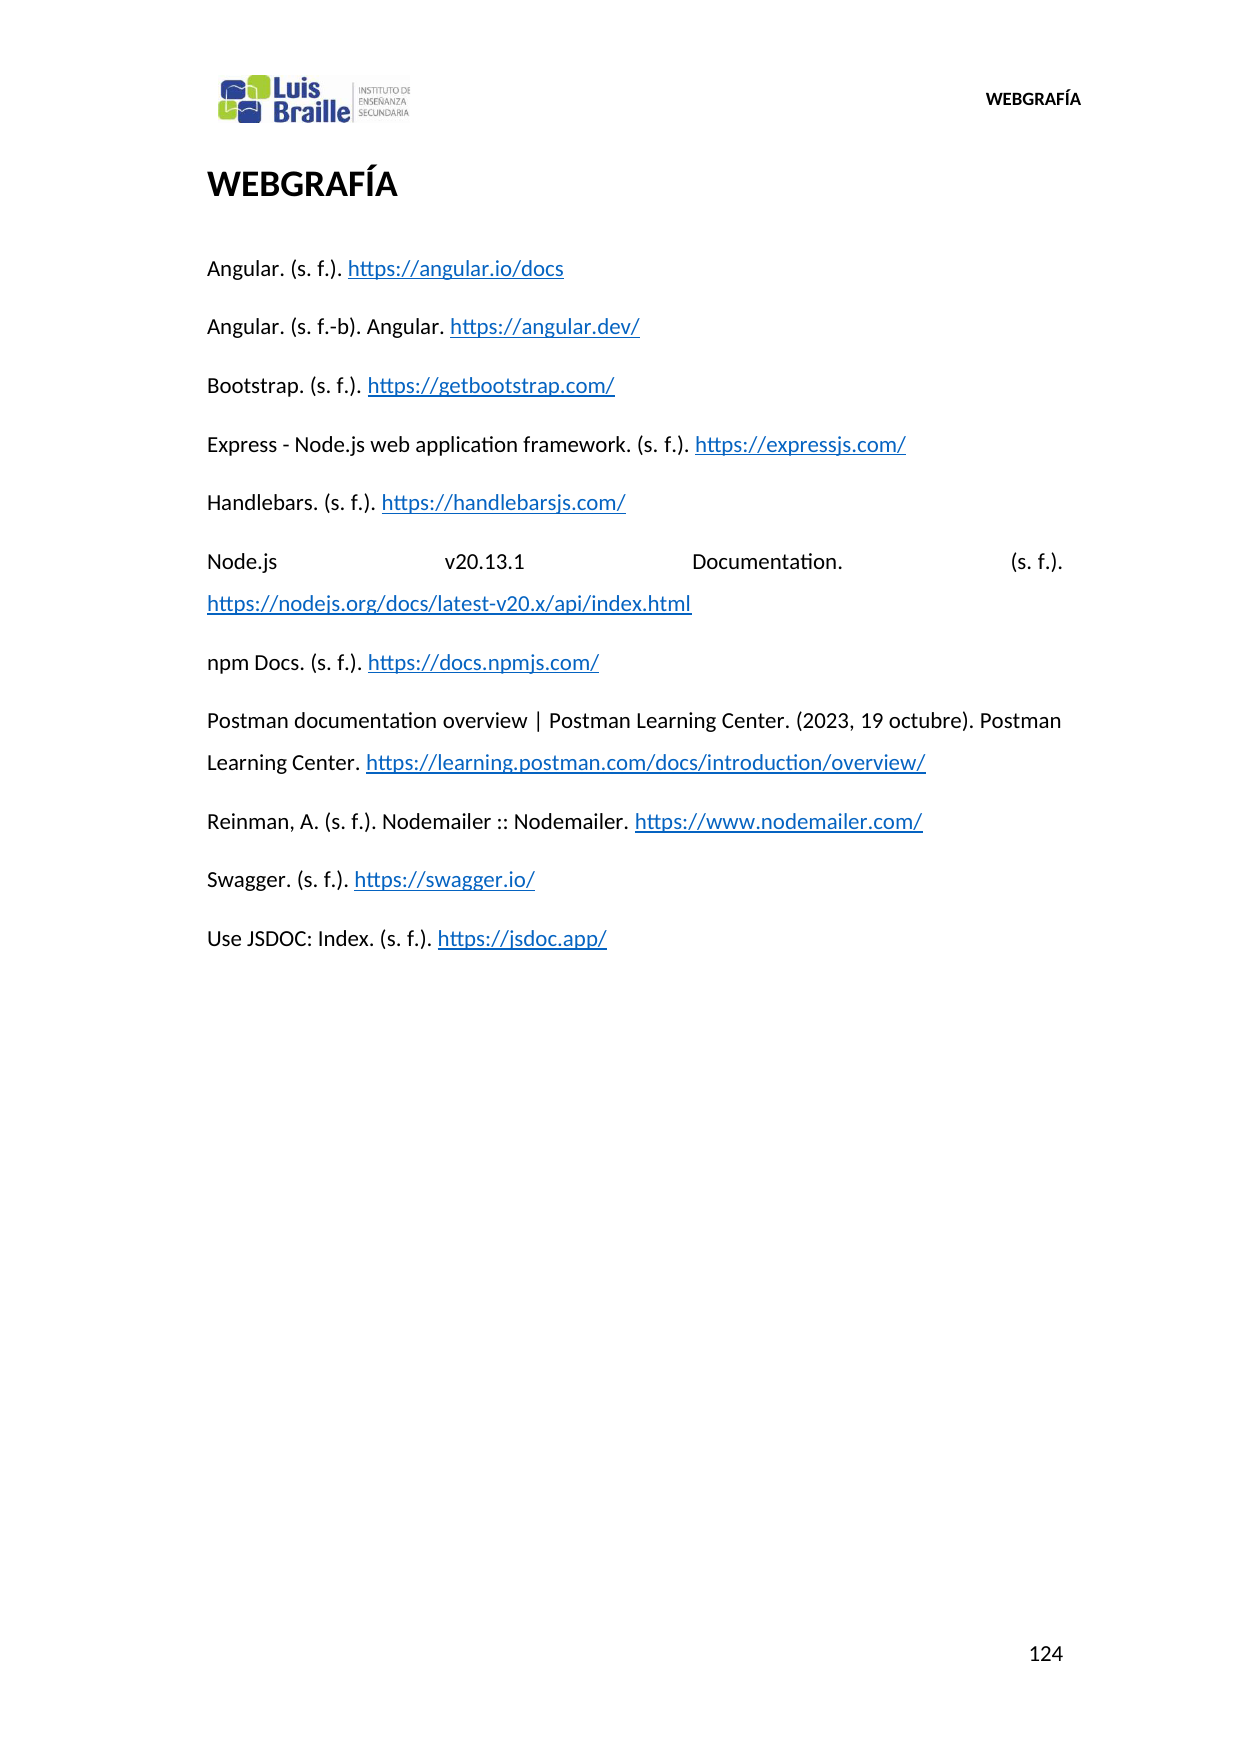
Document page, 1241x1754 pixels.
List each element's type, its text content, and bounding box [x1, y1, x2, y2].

text Swagger. (s. f.). https://swagger.io/ [207, 866, 1063, 894]
subtitle WEBGRAFÍA [207, 160, 1063, 206]
text Reinman, A. (s. f.). Nodemailer :: Nodemailer. https://www.nodemailer.com/ [207, 807, 1063, 835]
text Angular. (s. f.-b). Angular. https://angular.dev/ [207, 312, 1063, 341]
text npm Docs. (s. f.). https://docs.npmjs.com/ [207, 648, 1063, 676]
text Angular. (s. f.). https://angular.io/docs [207, 254, 1063, 282]
text Postman documentation overview | Postman Learning Center. (2023, 19 octubre). Postman Learning Center. https://learning.postman.com/docs/introduction/overview/ [207, 706, 1063, 776]
text Express - Node.js web application framework. (s. f.). https://expressjs.com/ [207, 430, 1063, 458]
text Handlebars. (s. f.). https://handlebarsjs.com/ [207, 488, 1063, 516]
text Node.js v20.13.1 Documentation. (s. f.). https://nodejs.org/docs/latest-v20.x/api/index.html [207, 547, 1063, 617]
text Use JSDOC: Index. (s. f.). https://jsdoc.app/ [207, 924, 1063, 952]
text Bootstrap. (s. f.). https://getbootstrap.com/ [207, 371, 1063, 399]
